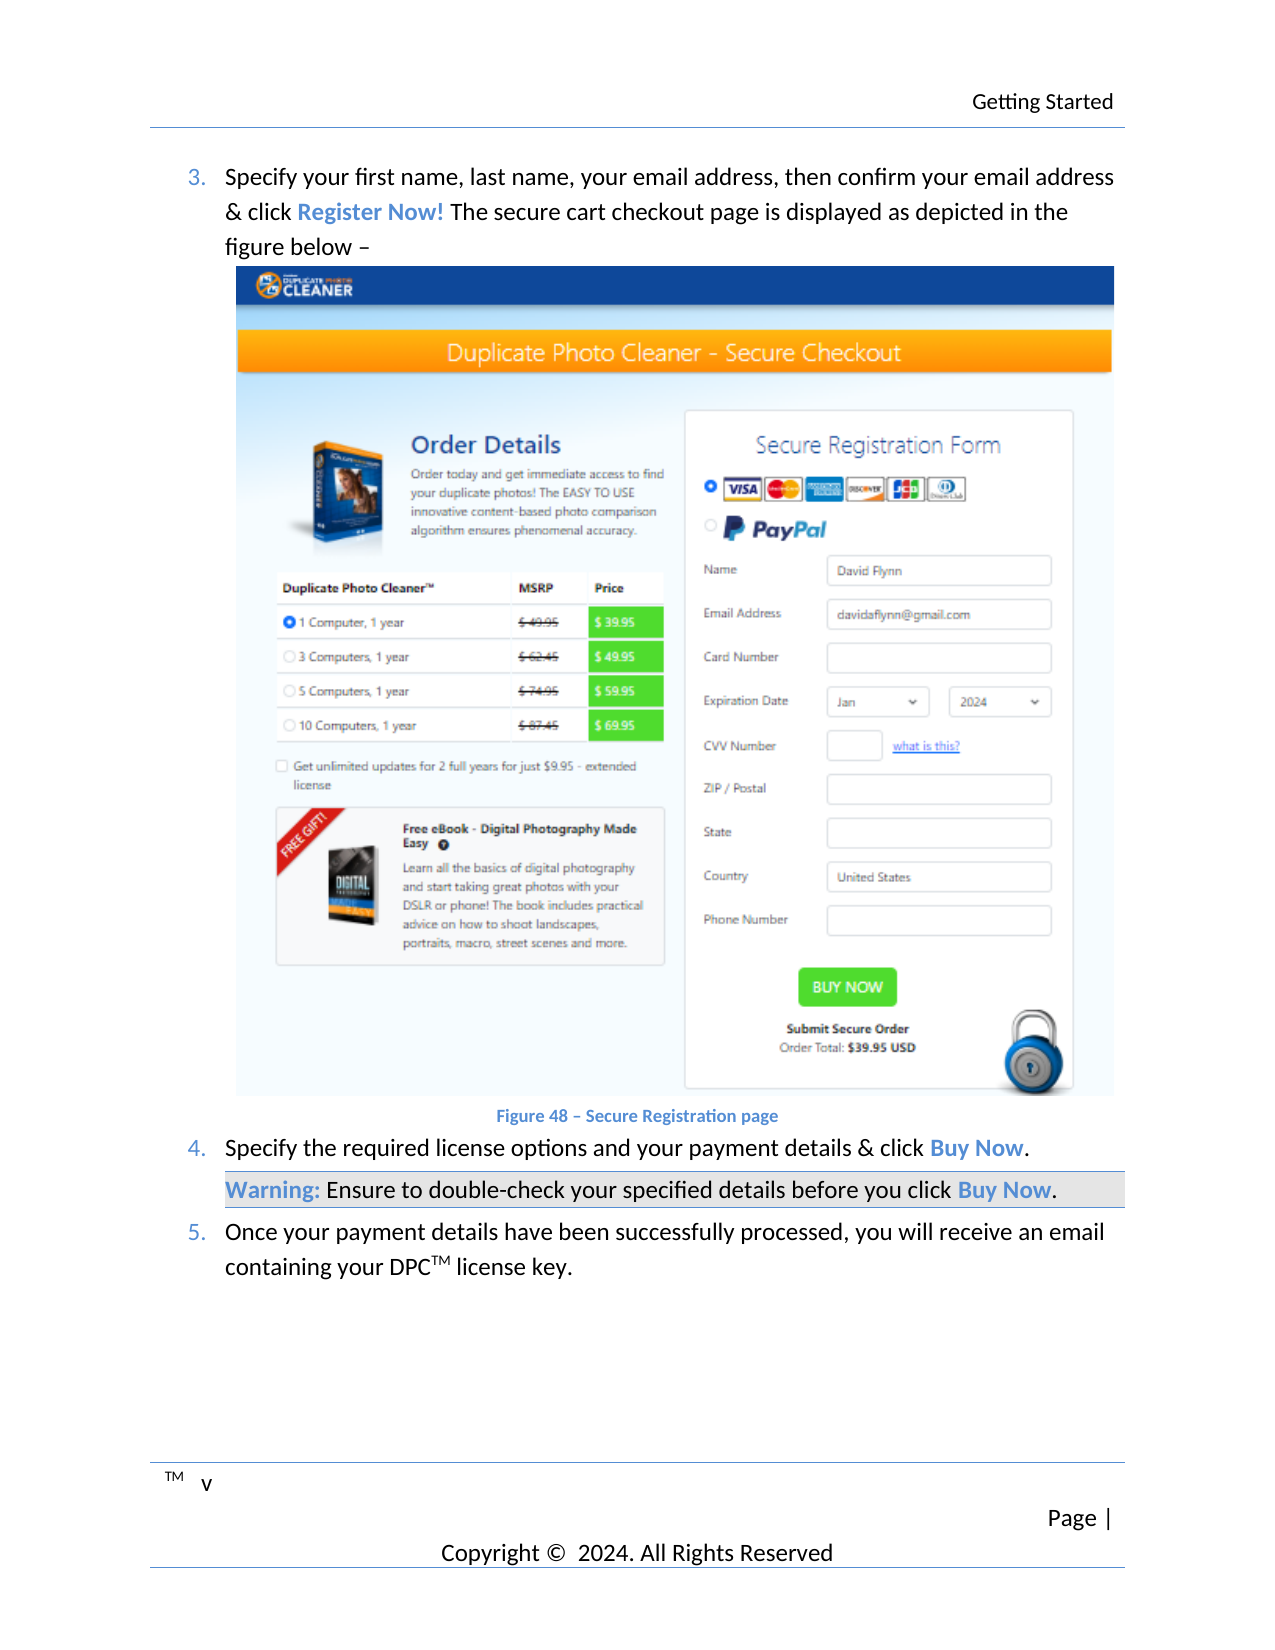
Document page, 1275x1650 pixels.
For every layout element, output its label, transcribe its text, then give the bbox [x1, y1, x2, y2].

list Specify your first name, last name, your email address, then confirm your email address & click Register Now! The secure cart checkout page is displayed as depicted in the figure below – [187, 161, 1125, 262]
list Specify the required license options and your payment details & click Buy Now. [187, 1132, 1125, 1162]
text Warning: Ensure to double-check your specified details before you click Buy Now. [225, 1172, 1125, 1207]
list Once your payment details have been successfully processed, you will receive an email containing your DPCTM license key. [187, 1216, 1125, 1282]
picture [236, 266, 1115, 1096]
